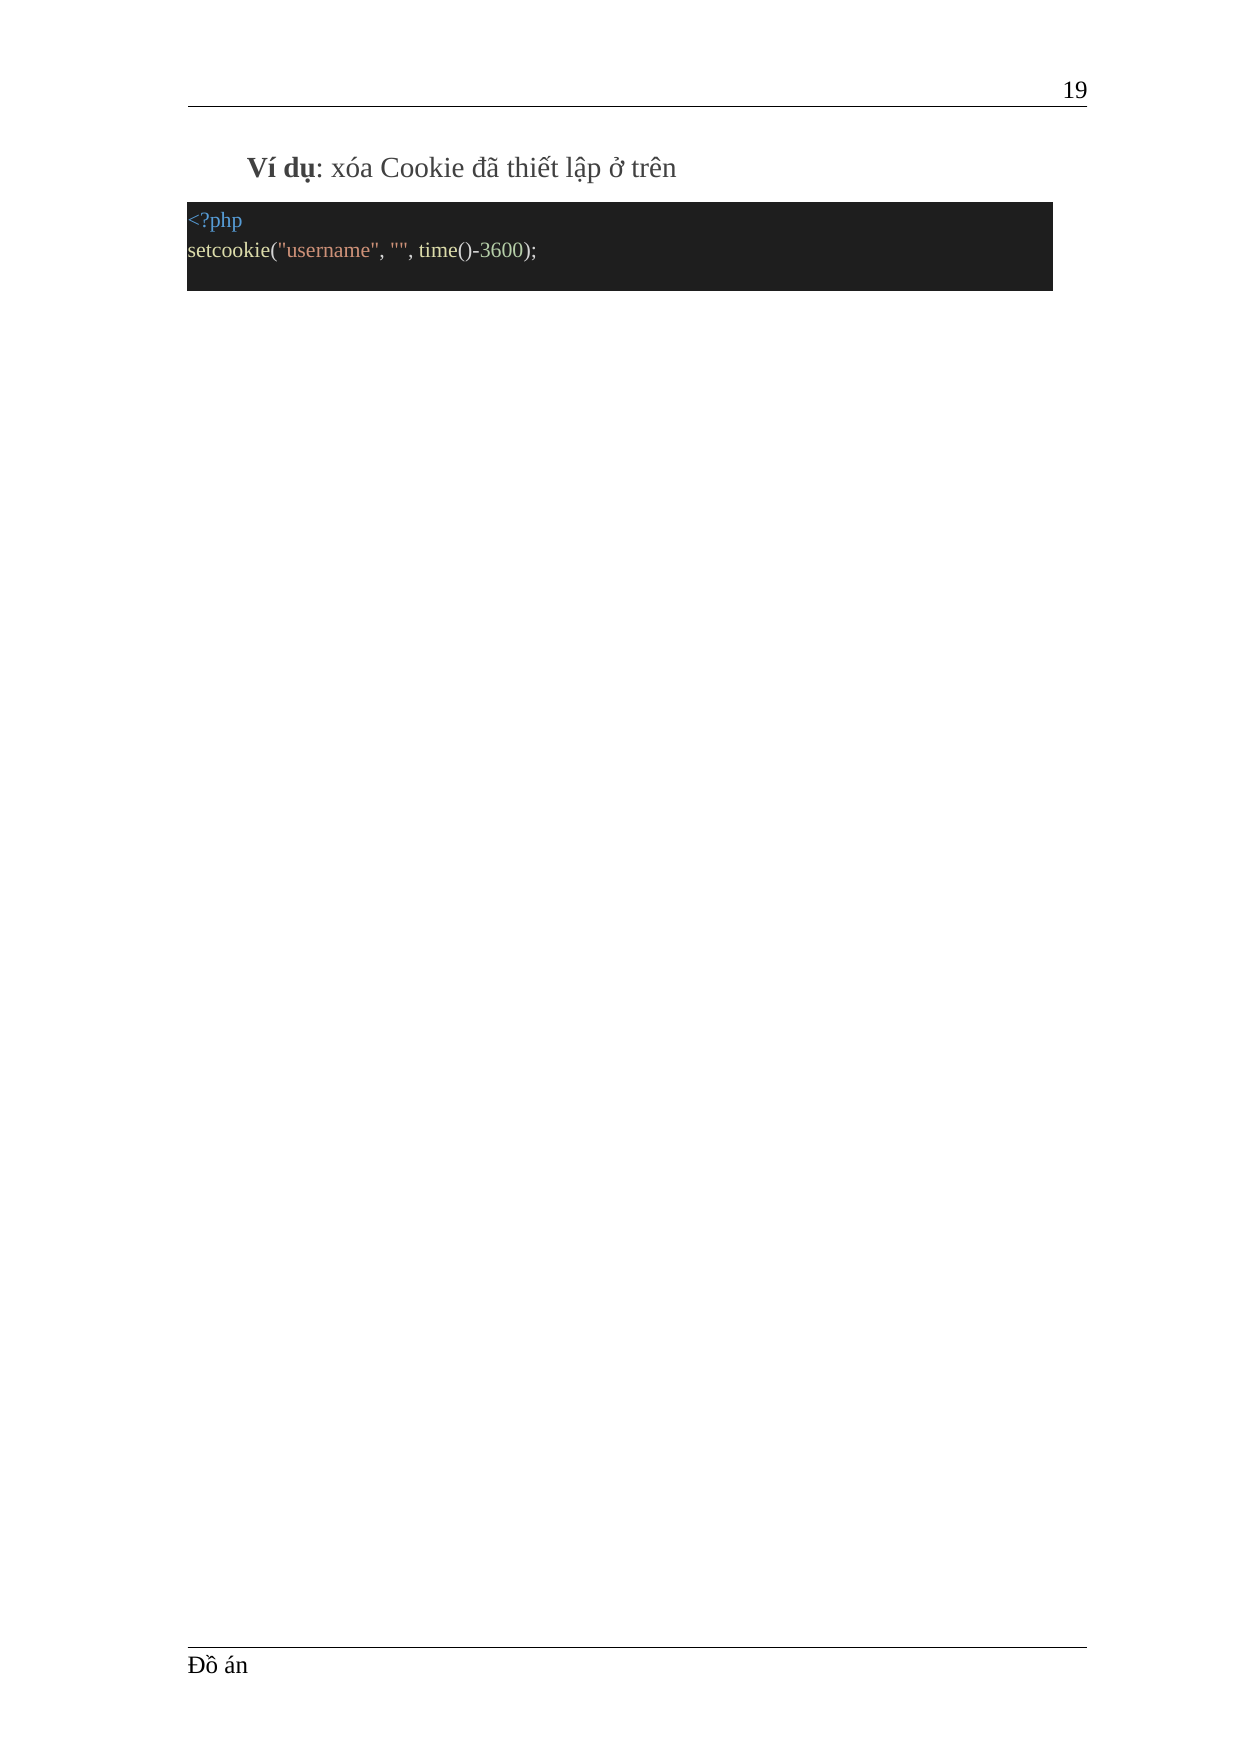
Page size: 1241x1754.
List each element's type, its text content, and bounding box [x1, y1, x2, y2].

text Ví dụ: xóa Cookie đã thiết lập ở trên [187, 150, 1053, 183]
text <?php [187, 202, 1053, 232]
text setcookie("username", "", time()-3600); [187, 232, 1053, 262]
